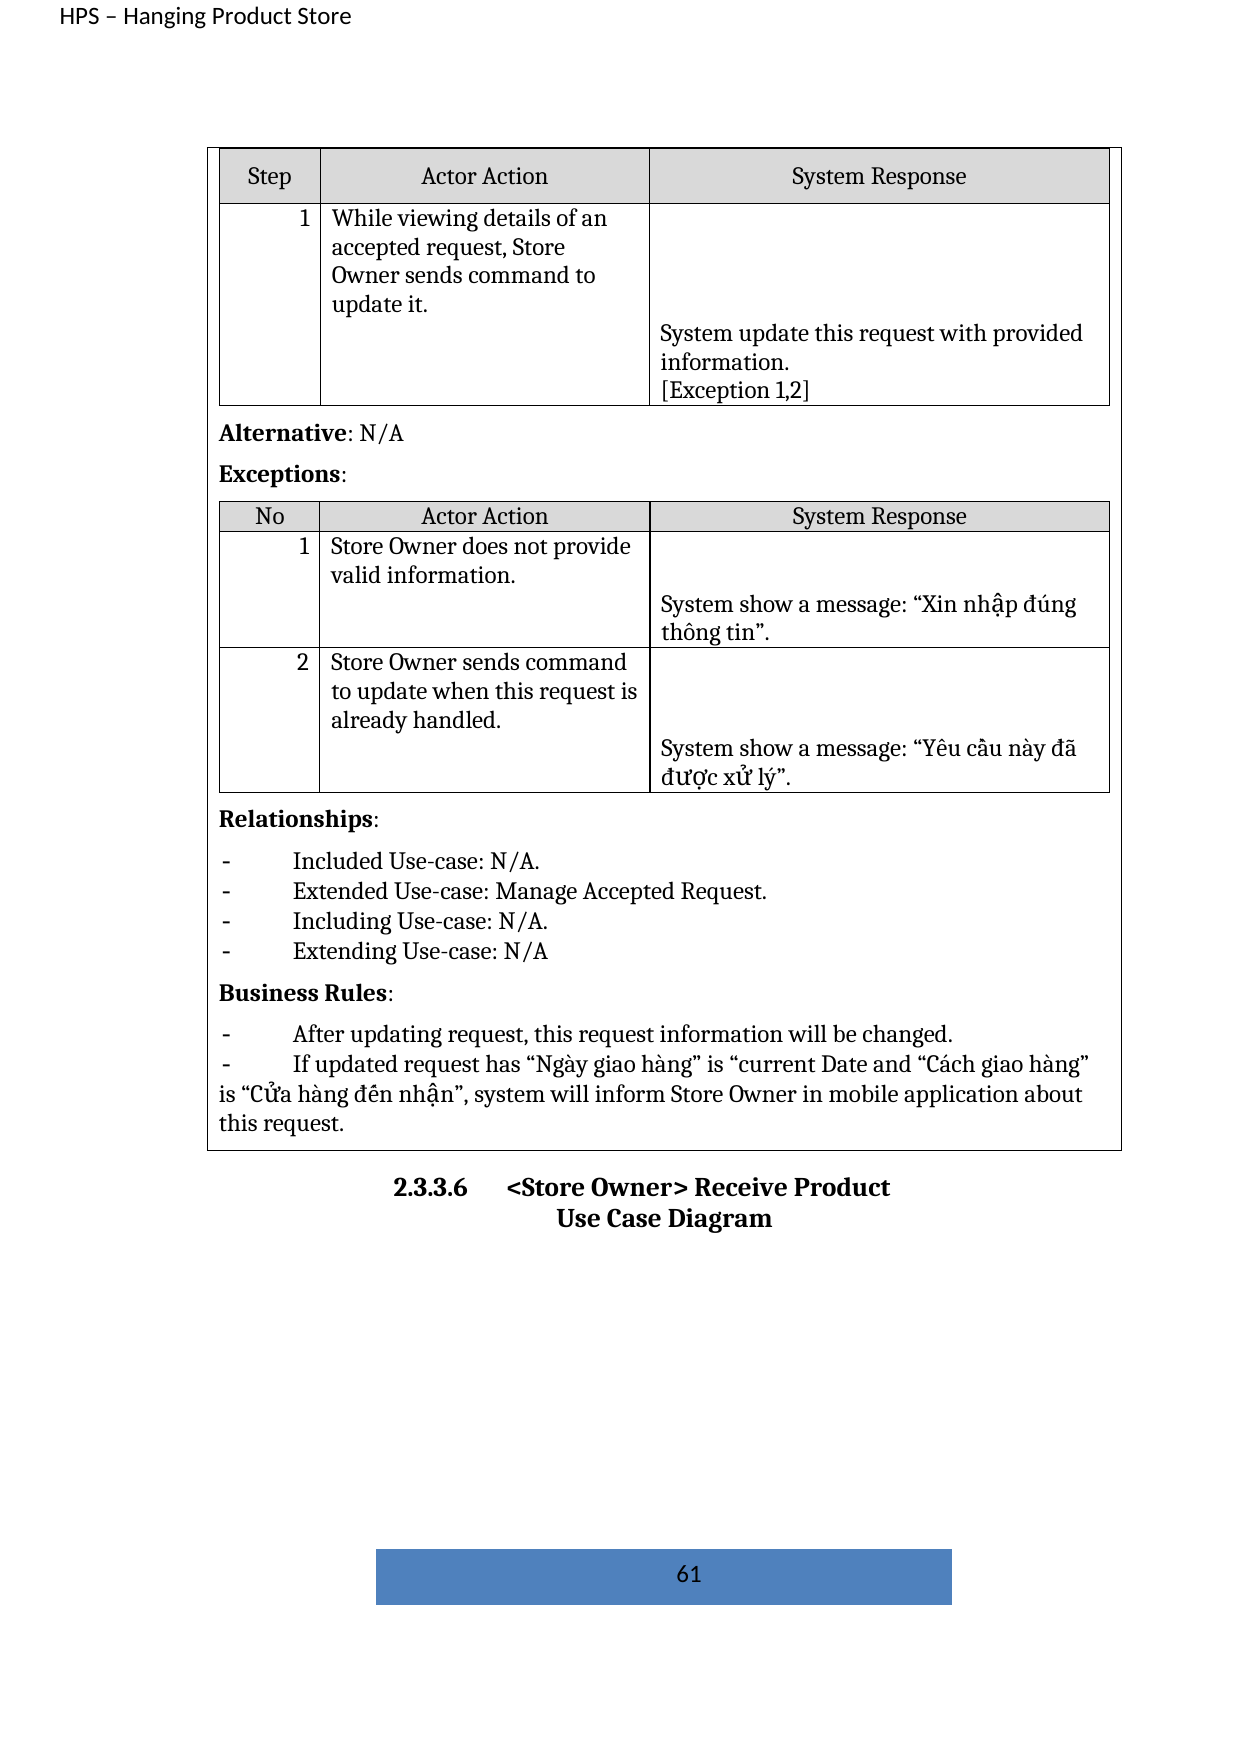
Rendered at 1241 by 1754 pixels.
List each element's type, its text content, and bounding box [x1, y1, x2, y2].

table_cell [208, 148, 1121, 1150]
subtitle <Store Owner> Receive Product [393, 1172, 1122, 1203]
text Use Case Diagram [207, 1203, 1122, 1234]
